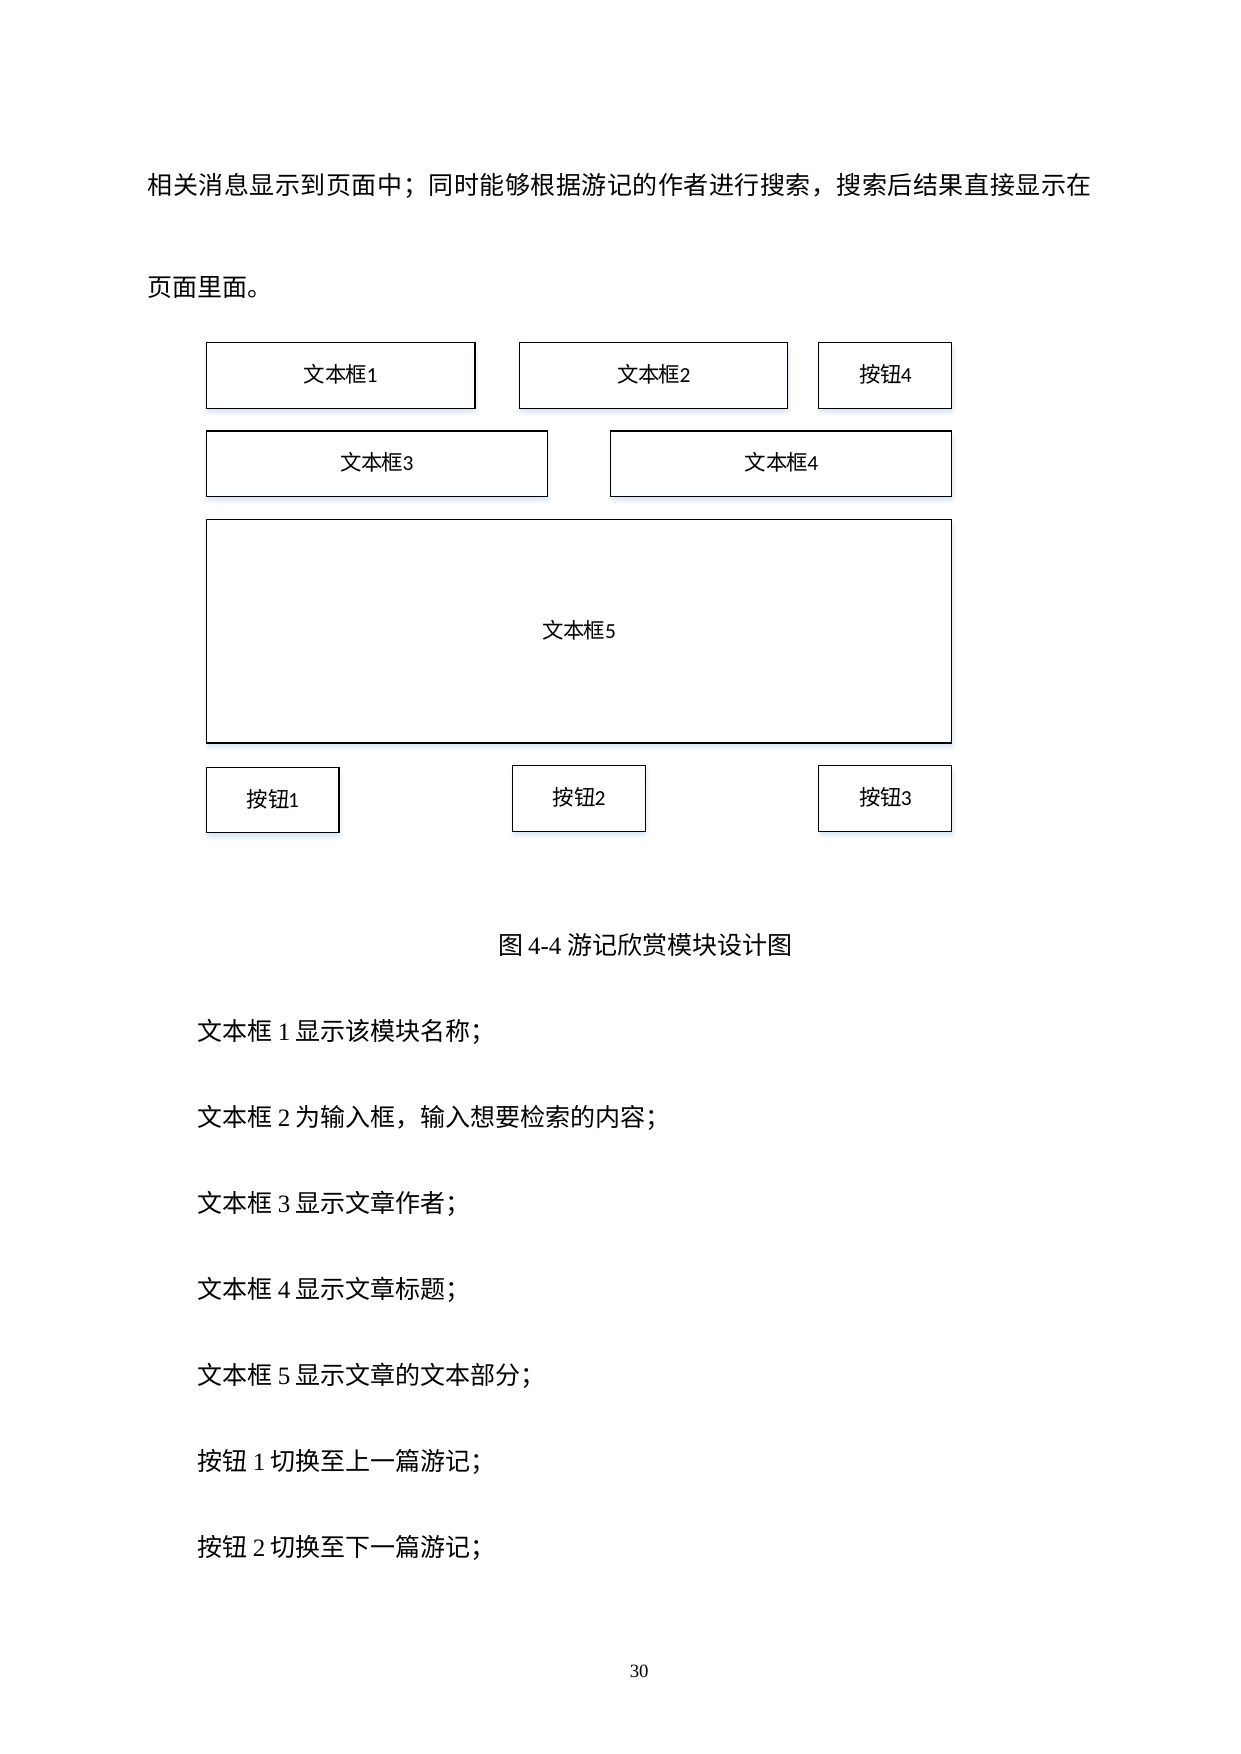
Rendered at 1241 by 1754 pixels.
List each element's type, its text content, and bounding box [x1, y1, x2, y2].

text 文本框4显示文章标题； [148, 1254, 1092, 1322]
text 文本框3显示文章作者； [148, 1168, 1092, 1236]
text 文本框5显示文章的文本部分； [148, 1340, 1092, 1408]
text 图4-4 游记欣赏模块设计图 [148, 910, 1092, 978]
text 按钮1切换至上一篇游记； [148, 1426, 1092, 1494]
text 文本框2为输入框，输入想要检索的内容； [148, 1082, 1092, 1150]
text 按钮2切换至下一篇游记； [148, 1512, 1092, 1580]
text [148, 150, 1092, 319]
text 文本框1显示该模块名称； [148, 996, 1092, 1064]
